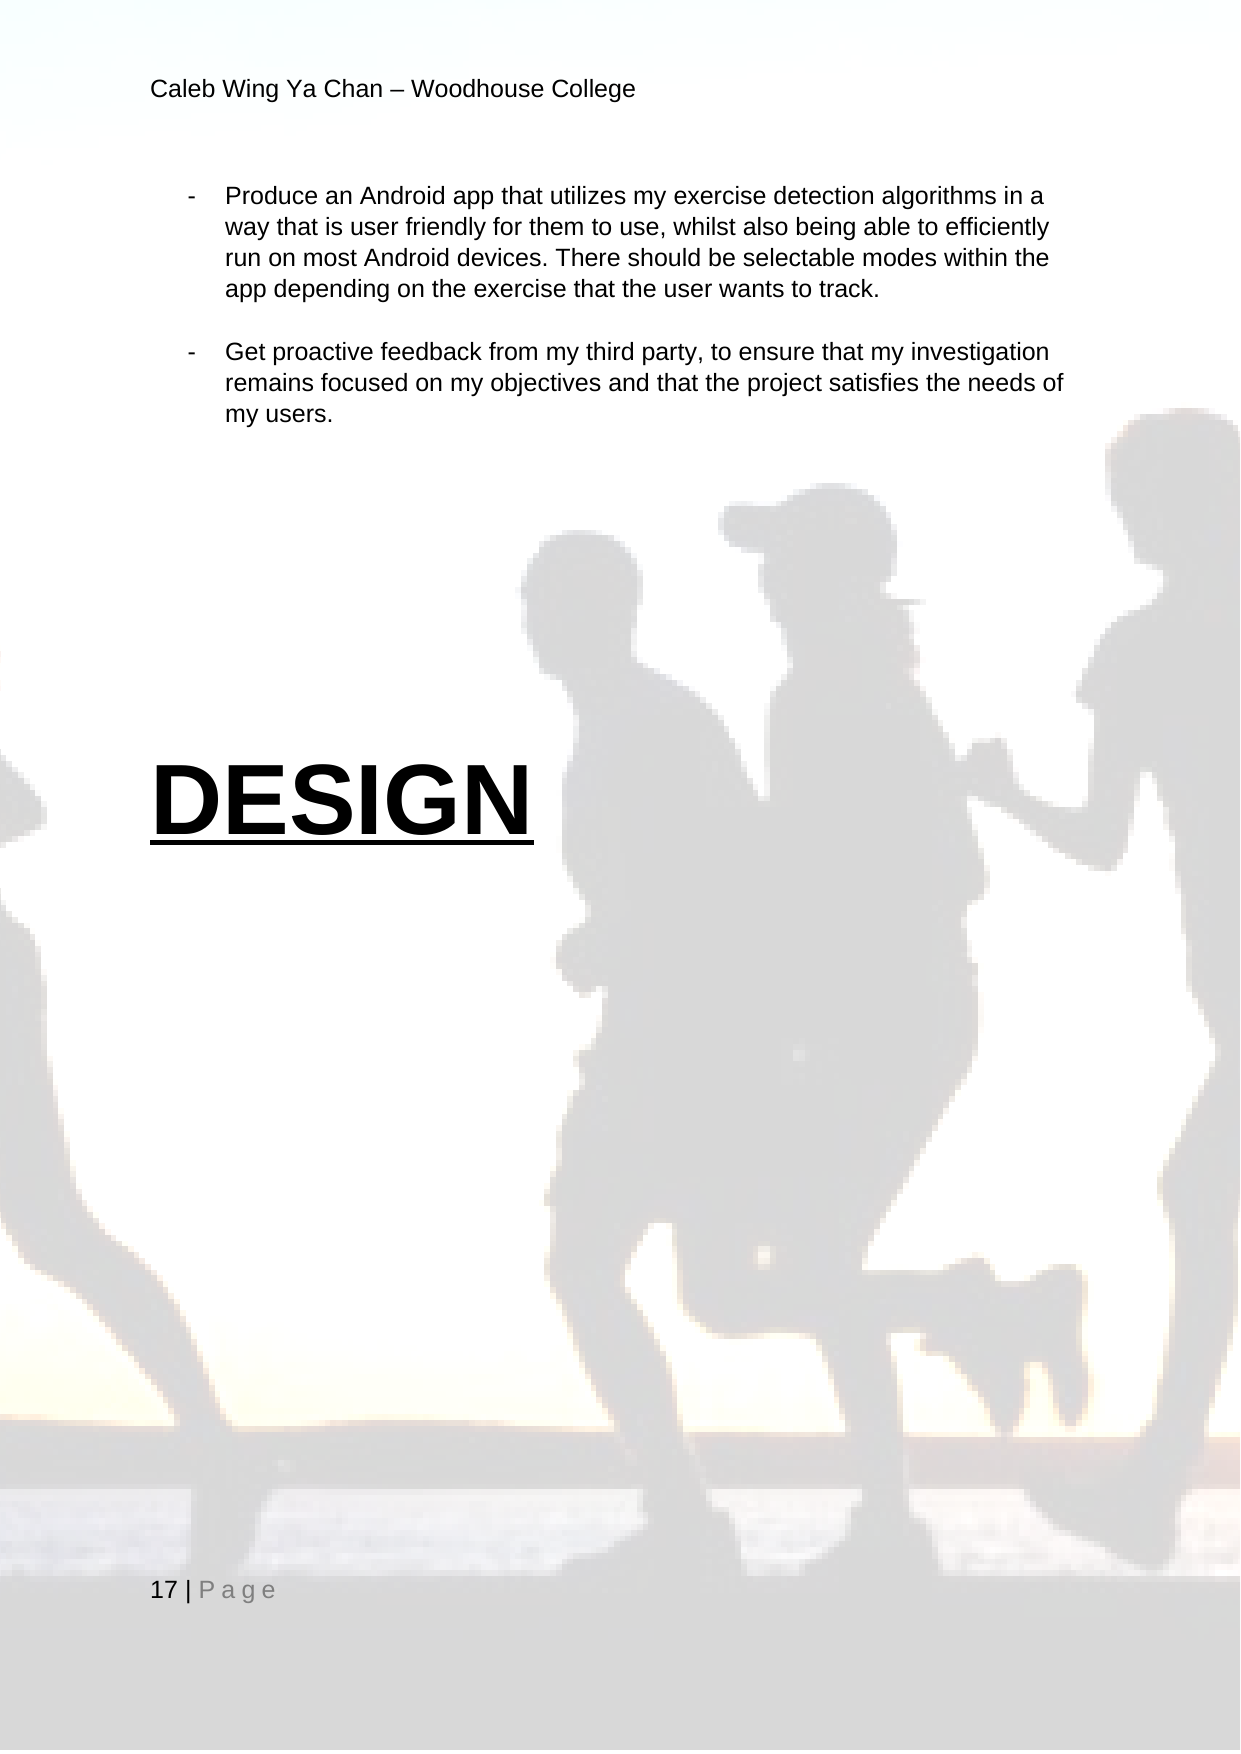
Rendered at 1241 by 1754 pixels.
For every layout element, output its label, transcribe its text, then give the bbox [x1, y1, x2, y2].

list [187, 150, 1090, 210]
list Get proactive feedback from my third party, to ensure that my investigation remains focused on my objectives and that the project satisfies the needs of my users. [187, 243, 1090, 334]
subtitle DESIGN [150, 648, 1090, 763]
